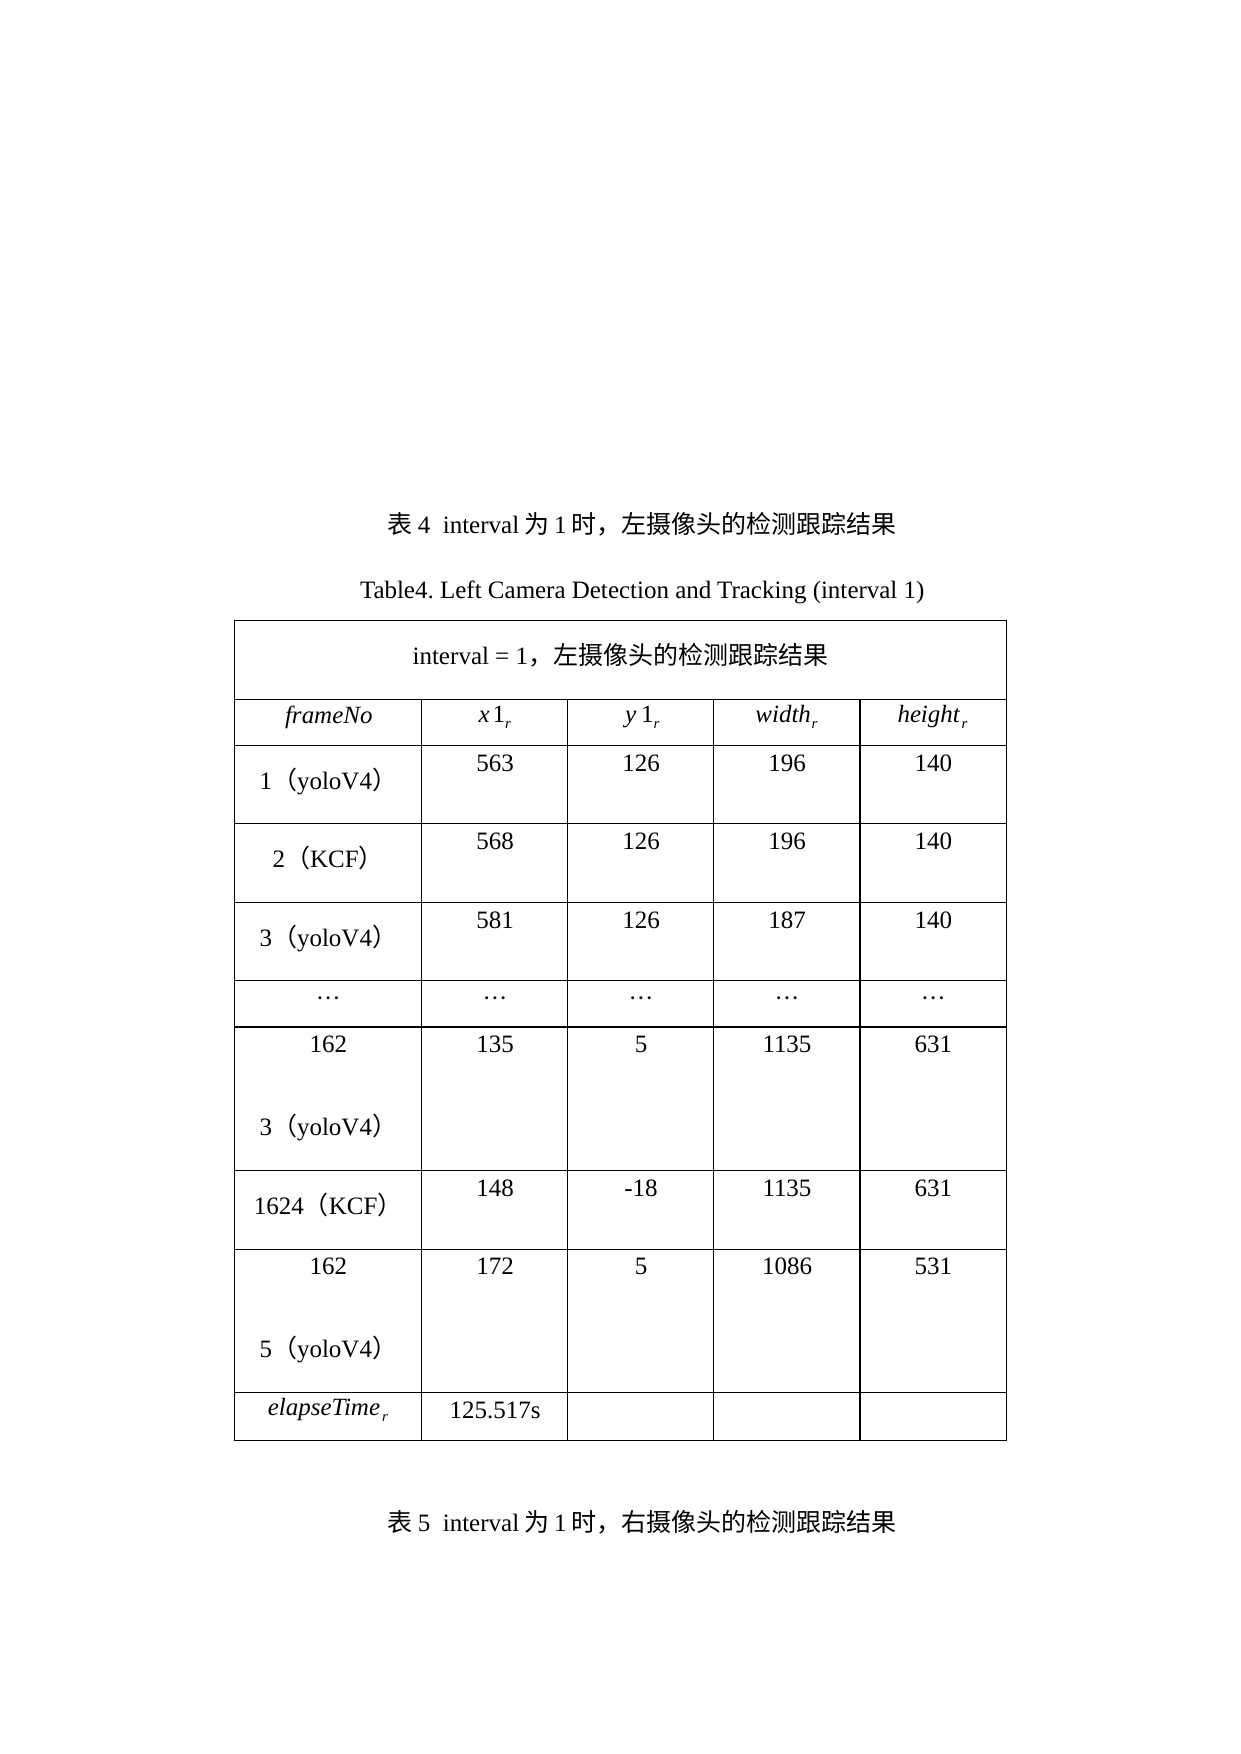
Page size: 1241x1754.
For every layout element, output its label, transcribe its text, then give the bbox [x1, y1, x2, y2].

table_header interval = 1，左摄像头的检测跟踪结果 [235, 621, 1006, 699]
table_cell 148 [422, 1171, 567, 1248]
table_cell 1624（KCF） [235, 1171, 421, 1248]
table_cell 140 [861, 824, 1006, 902]
text 表4 interval为1时，左摄像头的检测跟踪结果 [187, 490, 1053, 555]
table_cell ··· [568, 981, 713, 1026]
table_cell 563 [422, 746, 567, 823]
table_cell 568 [422, 824, 567, 902]
text 表5 interval为1时，右摄像头的检测跟踪结果 [187, 1488, 1053, 1553]
table_cell 3（yoloV4） [235, 903, 421, 980]
table_cell 1625（yoloV4） [235, 1250, 421, 1392]
table_cell 631 [861, 1171, 1006, 1248]
table_cell 125.517s [422, 1393, 567, 1440]
table_cell ··· [422, 981, 567, 1026]
table_cell 5 [568, 1028, 713, 1170]
table_cell 1（yoloV4） [235, 746, 421, 823]
table_cell ··· [714, 981, 859, 1026]
table_cell -18 [568, 1171, 713, 1248]
table_cell 196 [714, 746, 859, 823]
table_cell 1086 [714, 1250, 859, 1392]
table_cell 2（KCF） [235, 824, 421, 902]
table_cell 140 [861, 903, 1006, 980]
table_cell 172 [422, 1250, 567, 1392]
table_cell 531 [861, 1250, 1006, 1392]
table_cell 5 [568, 1250, 713, 1392]
table_cell [861, 700, 1006, 745]
table_cell [568, 700, 713, 745]
table_cell ··· [235, 981, 421, 1026]
table_cell 126 [568, 824, 713, 902]
table_cell [422, 700, 567, 745]
table_cell ··· [861, 981, 1006, 1026]
table_cell 631 [861, 1028, 1006, 1170]
table_cell [235, 1393, 421, 1440]
table_cell 140 [861, 746, 1006, 823]
table_cell 135 [422, 1028, 567, 1170]
table_cell [714, 700, 859, 745]
table_cell 1135 [714, 1028, 859, 1170]
table_cell 196 [714, 824, 859, 902]
table_cell [861, 1393, 1006, 1440]
table_cell 1623（yoloV4） [235, 1028, 421, 1170]
table_cell 126 [568, 746, 713, 823]
table_cell [568, 1393, 713, 1440]
table_cell [235, 700, 421, 745]
table_cell 1135 [714, 1171, 859, 1248]
table_cell 126 [568, 903, 713, 980]
table_cell 581 [422, 903, 567, 980]
text Table4. Left Camera Detection and Tracking (interval 1) [187, 573, 1053, 606]
table_cell [714, 1393, 859, 1440]
table_cell 187 [714, 903, 859, 980]
